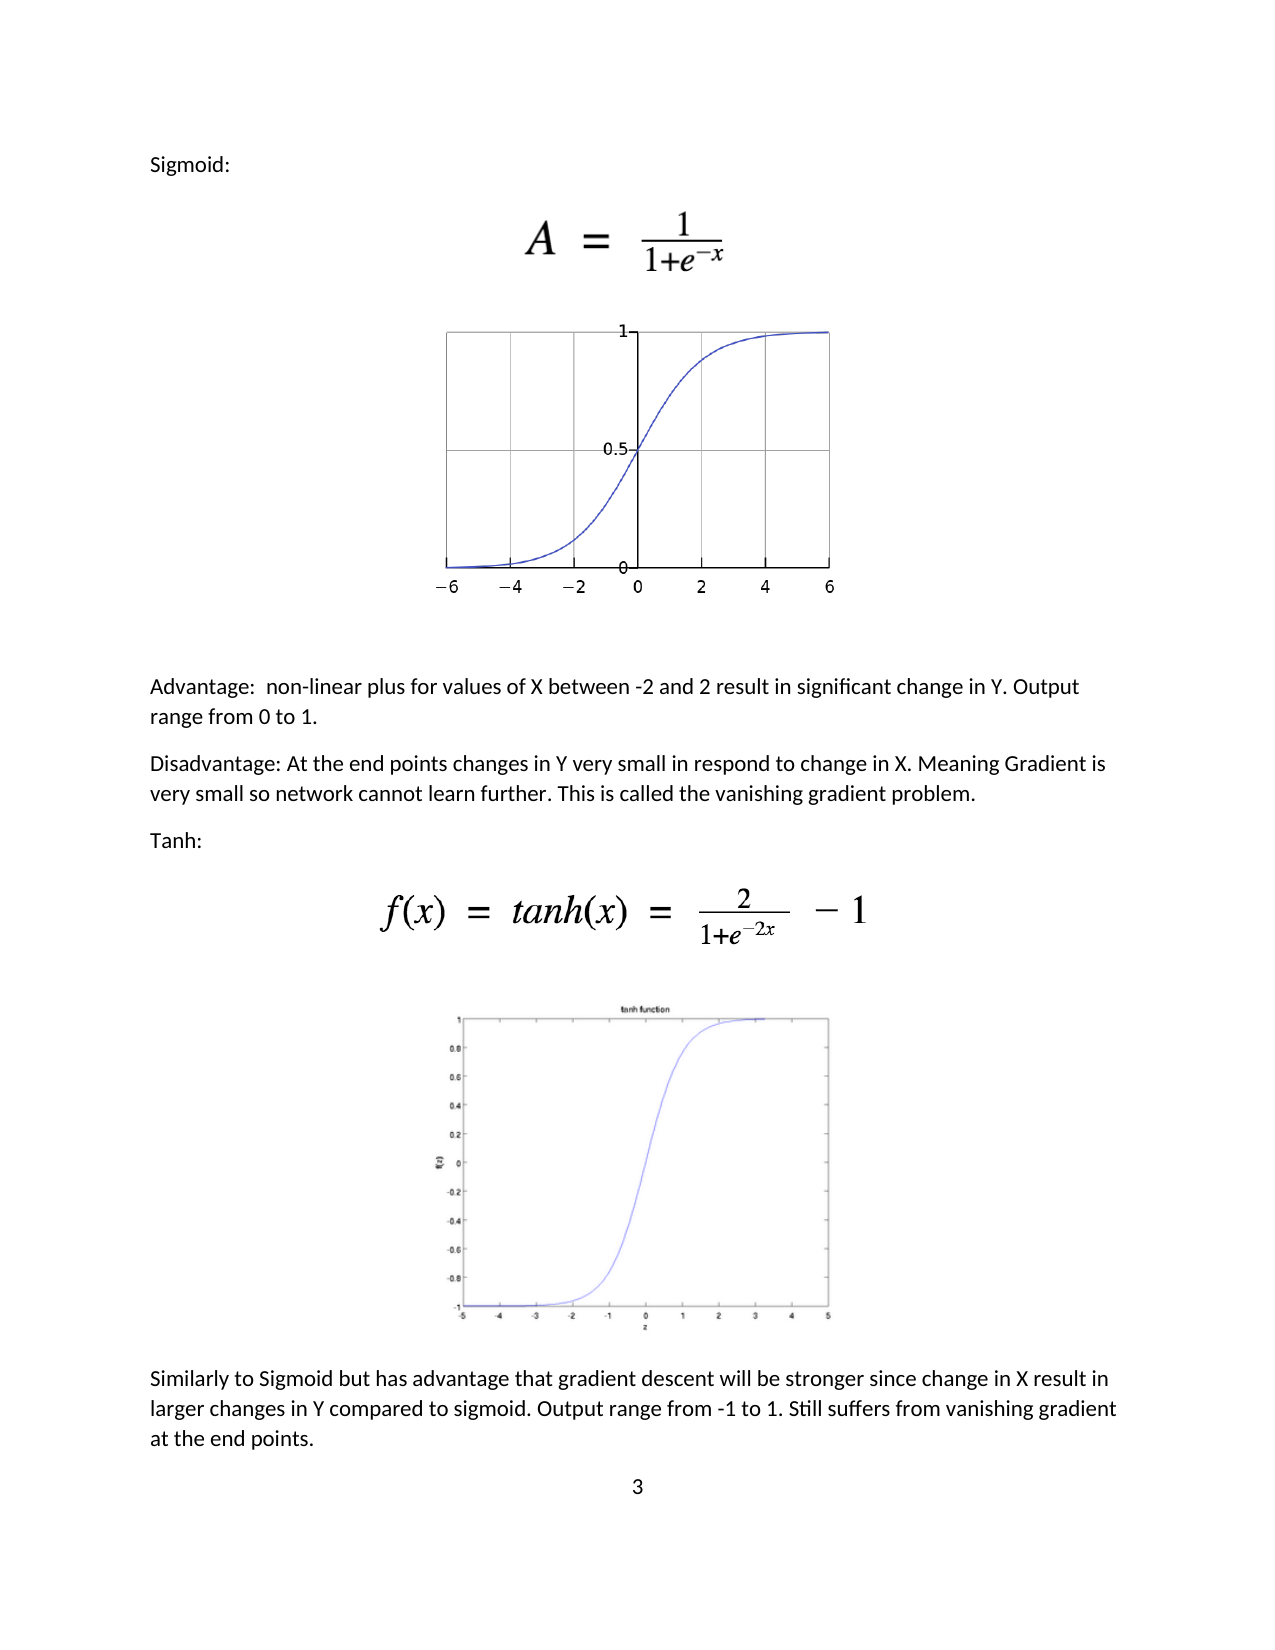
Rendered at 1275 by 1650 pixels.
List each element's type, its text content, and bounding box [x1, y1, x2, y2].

text Similarly to Sigmoid but has advantage that gradient descent will be stronger since change in X result in larger changes in Y compared to sigmoid. Output range from -1 to 1. Still suffers from vanishing gradient at the end points. [150, 1364, 1125, 1452]
picture [418, 314, 857, 607]
text Advantage: non-linear plus for values of X between -2 and 2 result in significant change in Y. Output range from 0 to 1. [150, 672, 1125, 730]
text Sigmoid: [150, 150, 1125, 178]
picture [402, 992, 873, 1345]
text Disadvantage: At the end points changes in Y very small in respond to change in X. Meaning Gradient is very small so network cannot learn further. This is called the vanishing gradient problem. [150, 749, 1125, 807]
picture [522, 196, 753, 296]
picture [367, 872, 908, 974]
text Tanh: [150, 826, 1125, 854]
